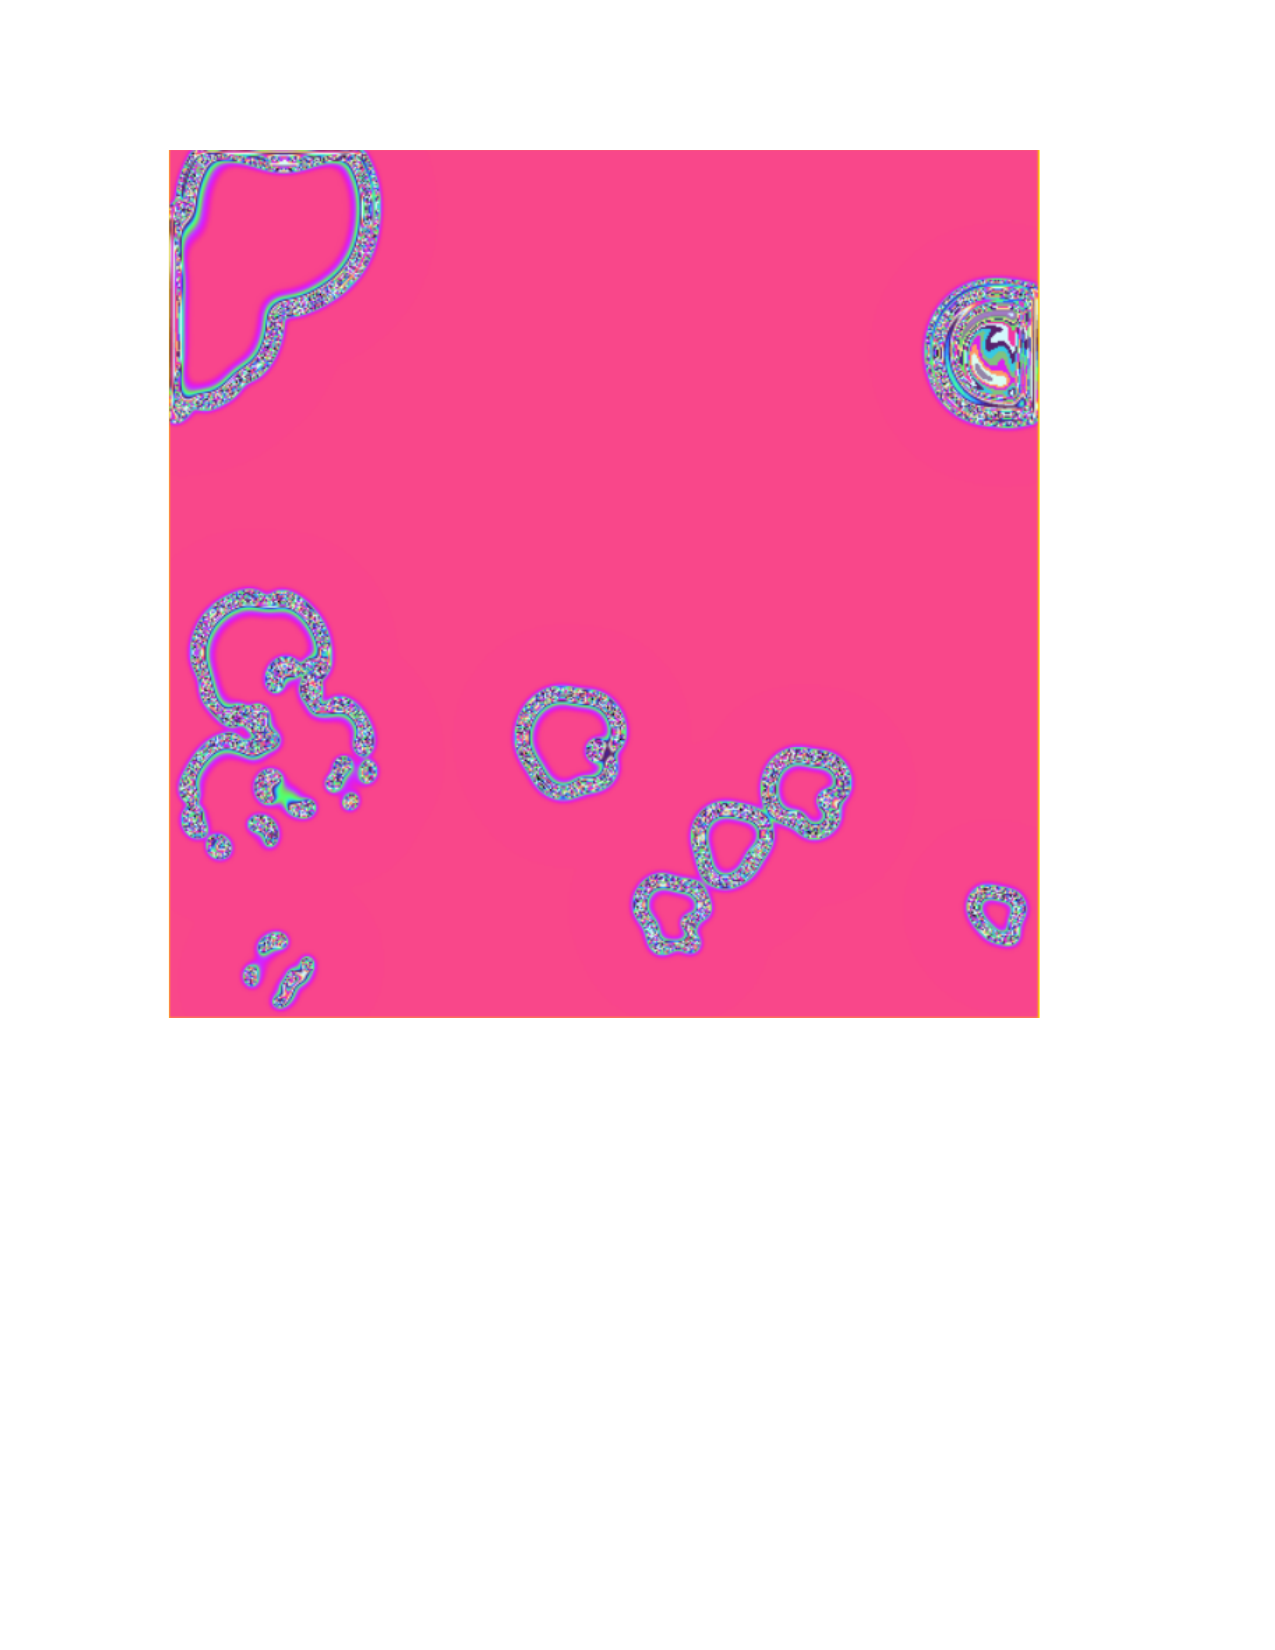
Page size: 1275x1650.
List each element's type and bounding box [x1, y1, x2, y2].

picture [168, 150, 1044, 1018]
